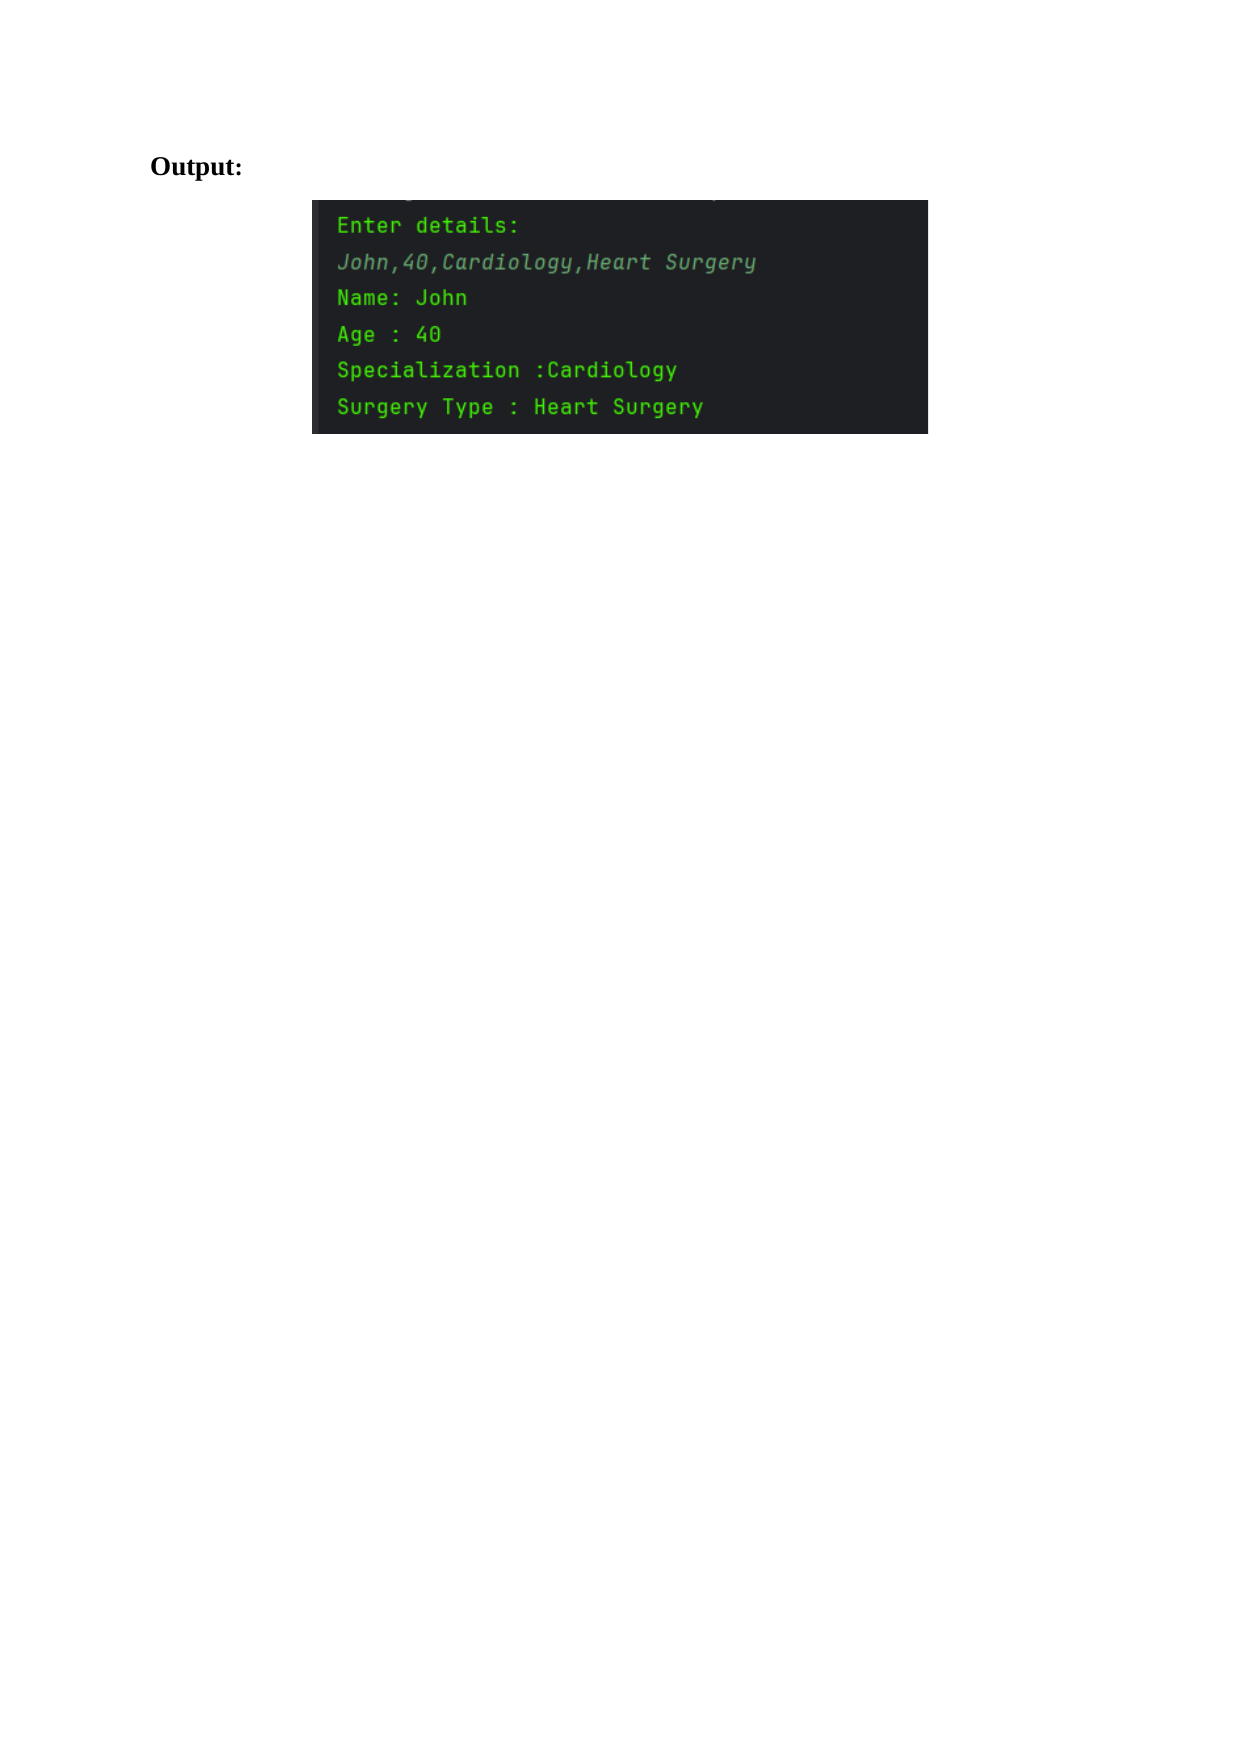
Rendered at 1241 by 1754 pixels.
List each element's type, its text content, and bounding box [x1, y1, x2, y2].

picture [312, 200, 929, 434]
text Output: [150, 150, 1090, 181]
